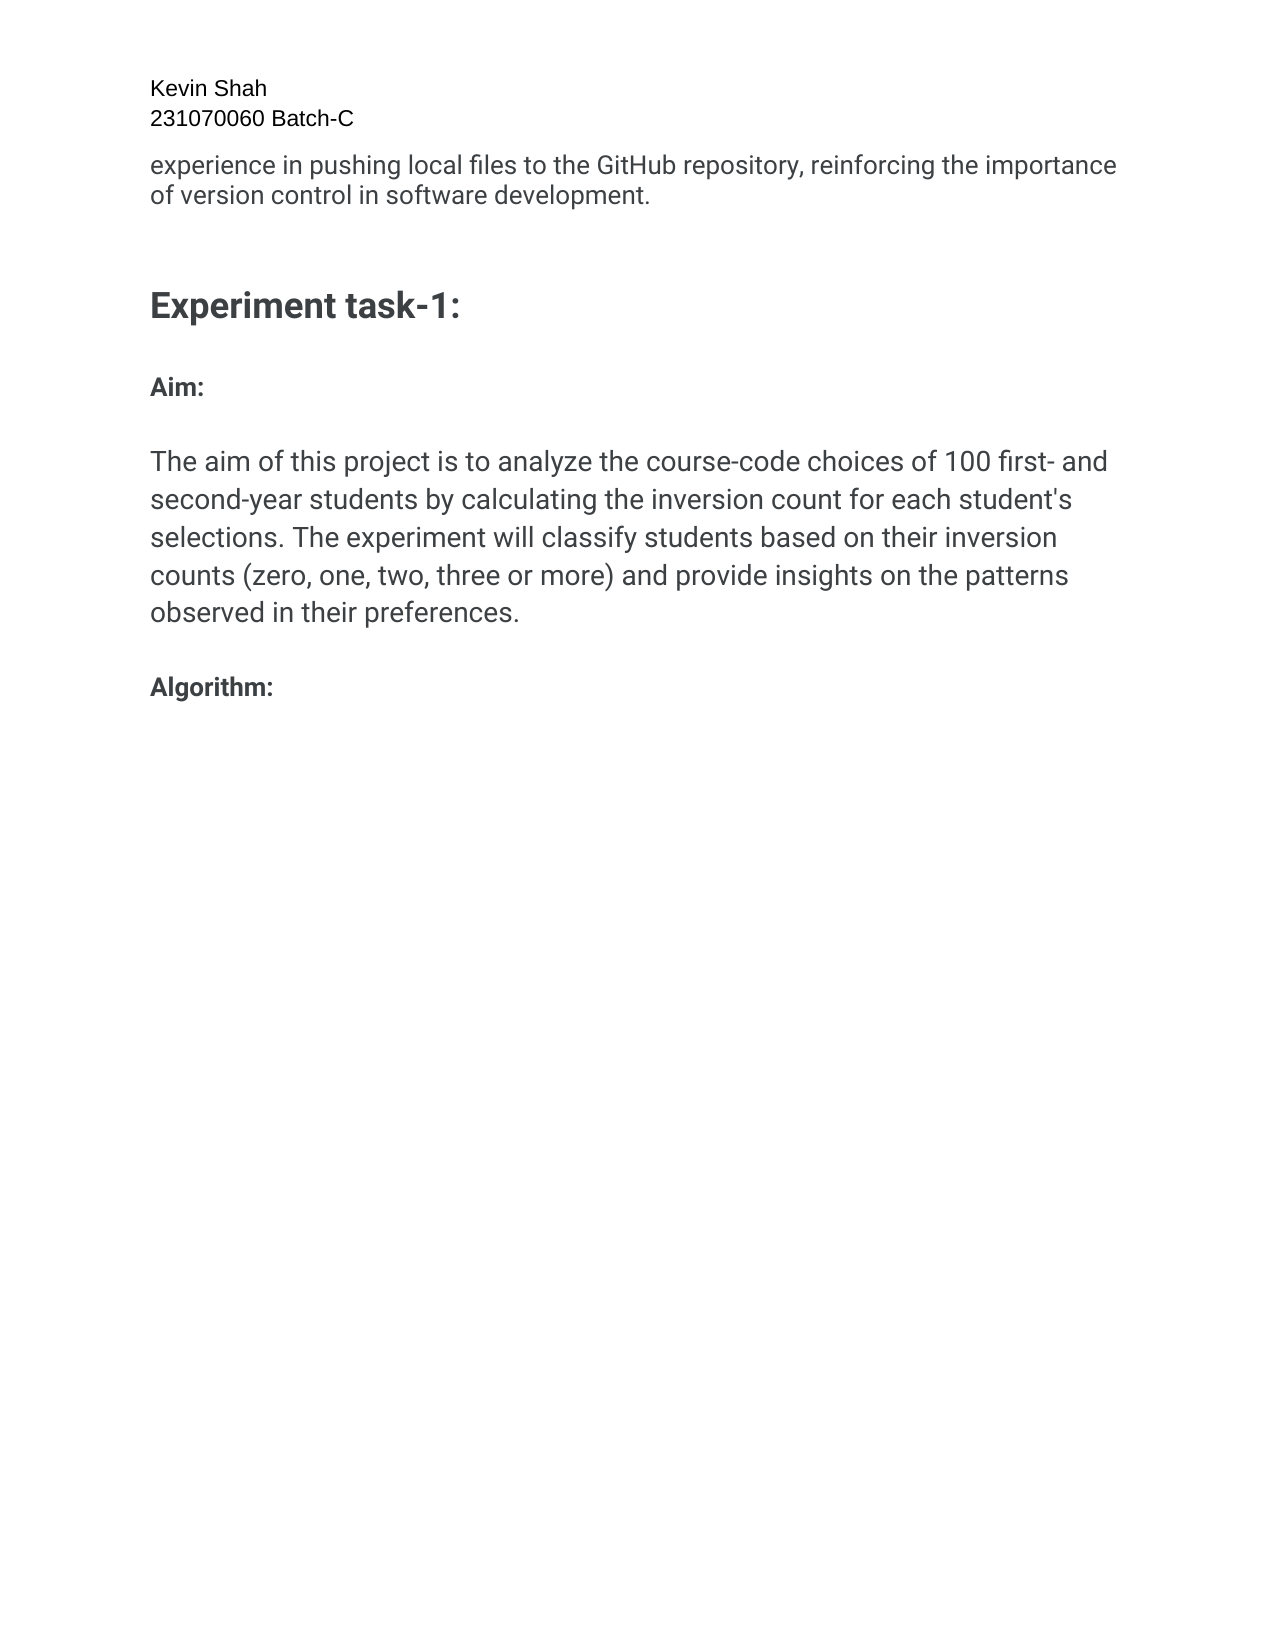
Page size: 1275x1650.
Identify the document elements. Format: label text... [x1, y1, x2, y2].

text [150, 150, 1125, 211]
text The aim of this project is to analyze the course-code choices of 100 first- and second-year students by calculating the inversion count for each student's selections. The experiment will classify students based on their inversion counts (zero, one, two, three or more) and provide insights on the patterns observed in their preferences. [150, 445, 1125, 630]
text Aim: [150, 372, 1125, 403]
text Algorithm: [150, 672, 1125, 703]
text Experiment task-1: [150, 285, 1125, 328]
